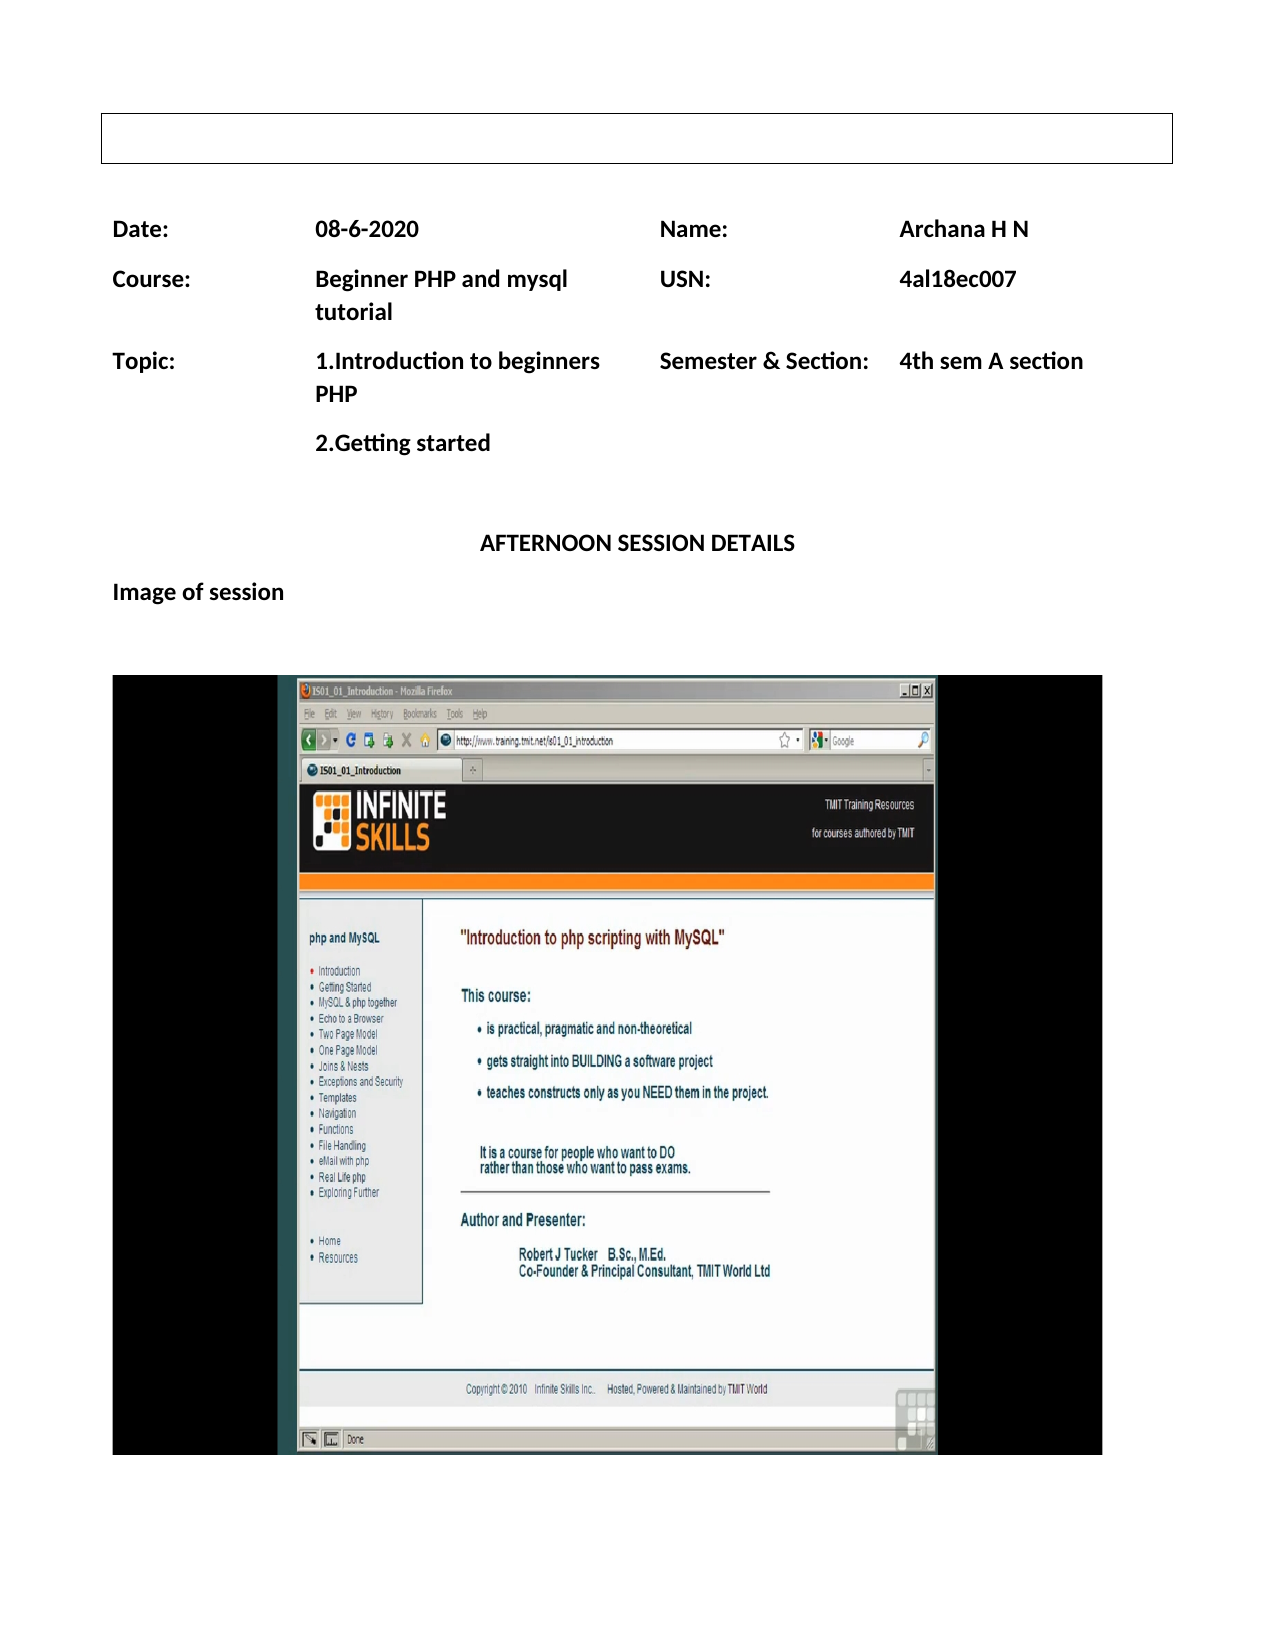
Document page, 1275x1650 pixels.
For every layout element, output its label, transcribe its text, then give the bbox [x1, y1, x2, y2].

picture [112, 675, 1103, 1455]
table_cell Topic: [101, 345, 304, 527]
table_cell Course: [101, 263, 304, 345]
table_cell 4al18ec007 [888, 263, 1174, 345]
table_cell AFTERNOON SESSION DETAILS [101, 527, 1174, 576]
table_cell Semester & Section: [648, 345, 888, 527]
table_cell 1.Introduction to beginners PHP 2.Getting started [304, 345, 648, 527]
table_header Name: [648, 214, 888, 263]
table_cell 4th sem A section [888, 345, 1174, 527]
table_header Date: [101, 214, 304, 263]
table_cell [102, 114, 1172, 163]
table_cell Beginner PHP and mysql tutorial [304, 263, 648, 345]
table_header 08-6-2020 [304, 214, 648, 263]
table_cell Image of session [101, 576, 1174, 1454]
table_header Archana H N [888, 214, 1174, 263]
table_cell USN: [648, 263, 888, 345]
